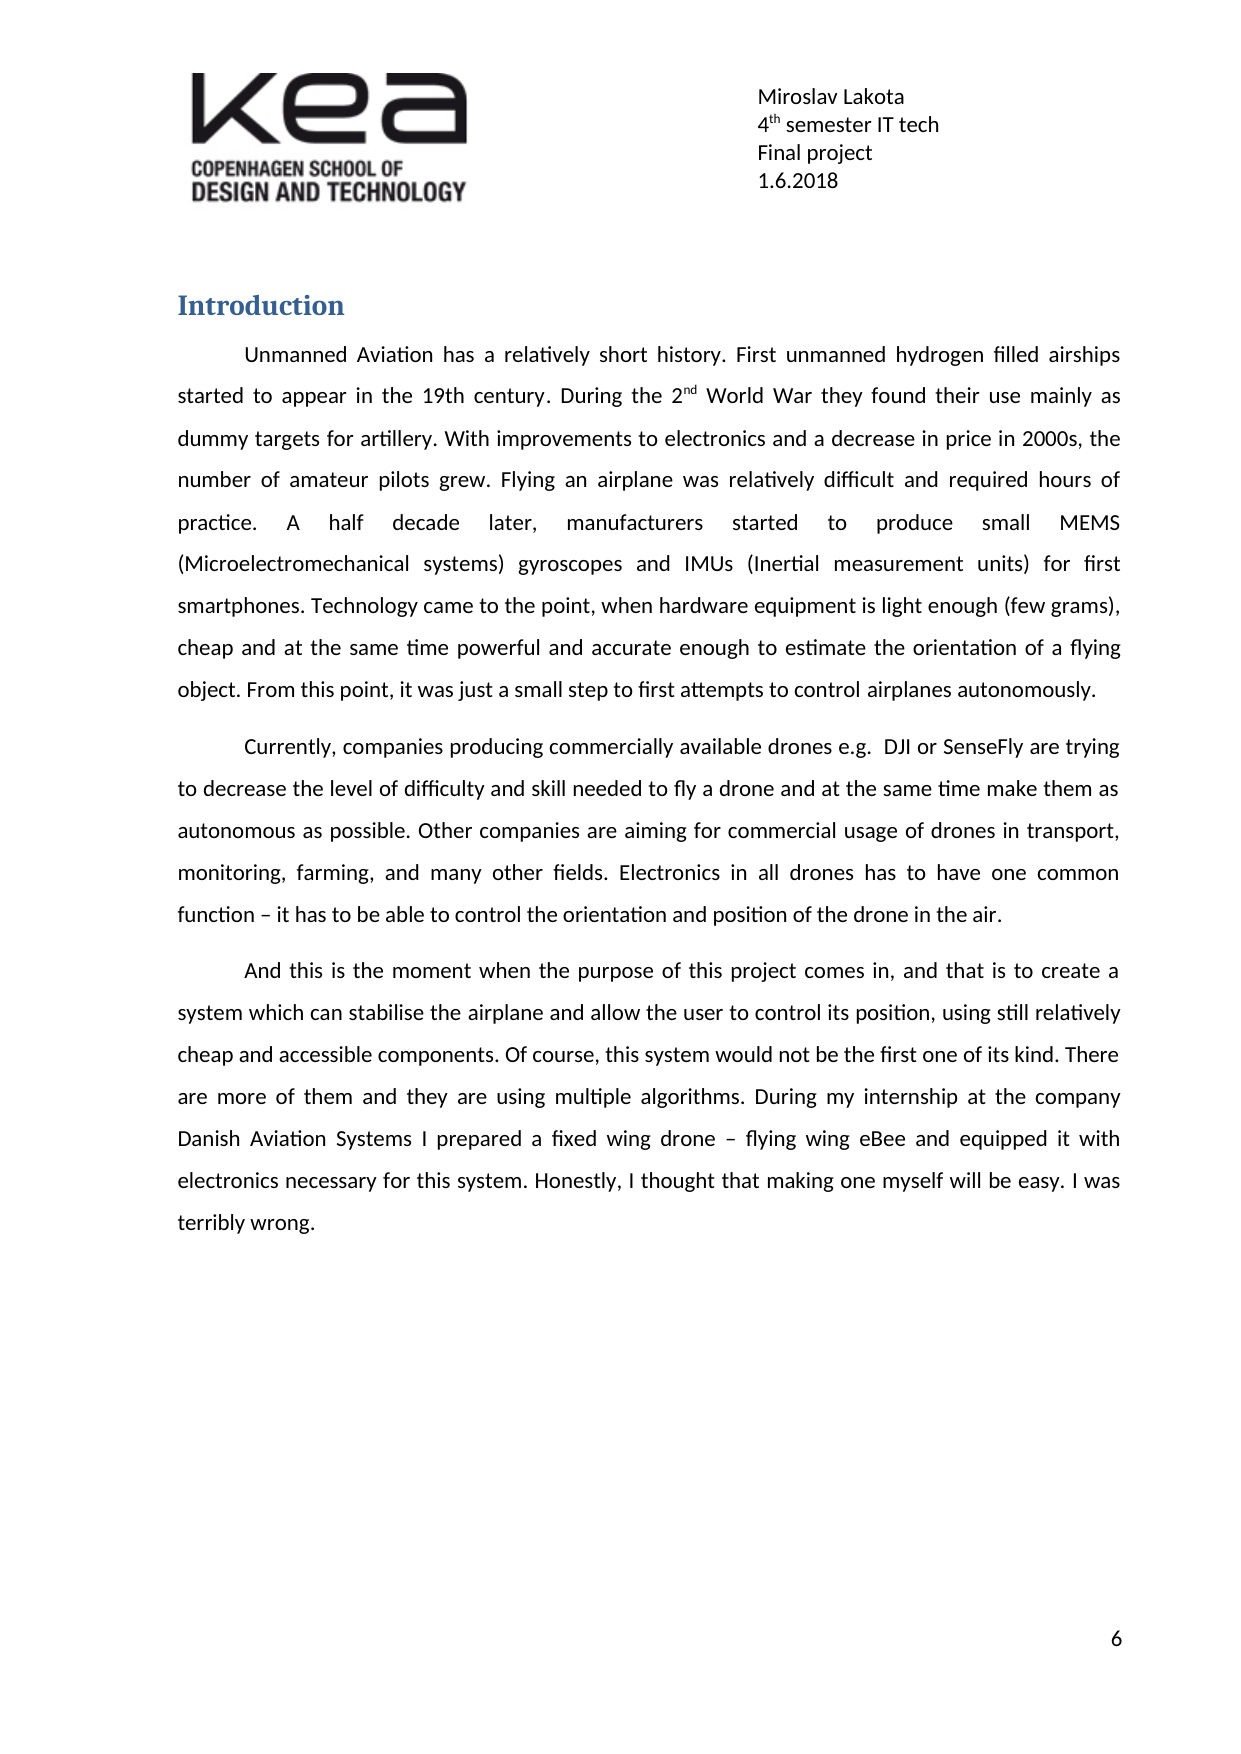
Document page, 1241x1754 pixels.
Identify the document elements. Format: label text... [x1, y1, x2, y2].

subtitle Introduction [177, 289, 1122, 323]
text And this is the moment when the purpose of this project comes in, and that is to create a system which can stabilise the airplane and allow the user to control its position, using still relatively cheap and accessible components. Of course, this system would not be the first one of its kind. There are more of them and they are using multiple algorithms. During my internship at the company Danish Aviation Systems I prepared a fixed wing drone – flying wing eBee and equipped it with electronics necessary for this system. Honestly, I thought that making one myself will be easy. I was terribly wrong. [177, 957, 1122, 1236]
text Currently, companies producing commercially available drones e.g. DJI or SenseFly are trying to decrease the level of difficulty and skill needed to fly a drone and at the same time make them as autonomous as possible. Other companies are aiming for commercial usage of drones in transport, monitoring, farming, and many other fields. Electronics in all drones has to have one common function – it has to be able to control the orientation and position of the drone in the air. [177, 732, 1122, 928]
text Unmanned Aviation has a relatively short history. First unmanned hydrogen filled airships started to appear in the 19th century. During the 2nd World War they found their use mainly as dummy targets for artillery. With improvements to electronics and a decrease in price in 2000s, the number of amateur pilots grew. Flying an airplane was relatively difficult and required hours of practice. A half decade later, manufacturers started to produce small MEMS (Microelectromechanical systems) gyroscopes and IMUs (Inertial measurement units) for first smartphones. Technology came to the point, when hardware equipment is light enough (few grams), cheap and at the same time powerful and accurate enough to estimate the orientation of a flying object. From this point, it was just a small step to first attempts to control airplanes autonomously. [177, 340, 1122, 703]
picture [182, 73, 495, 212]
